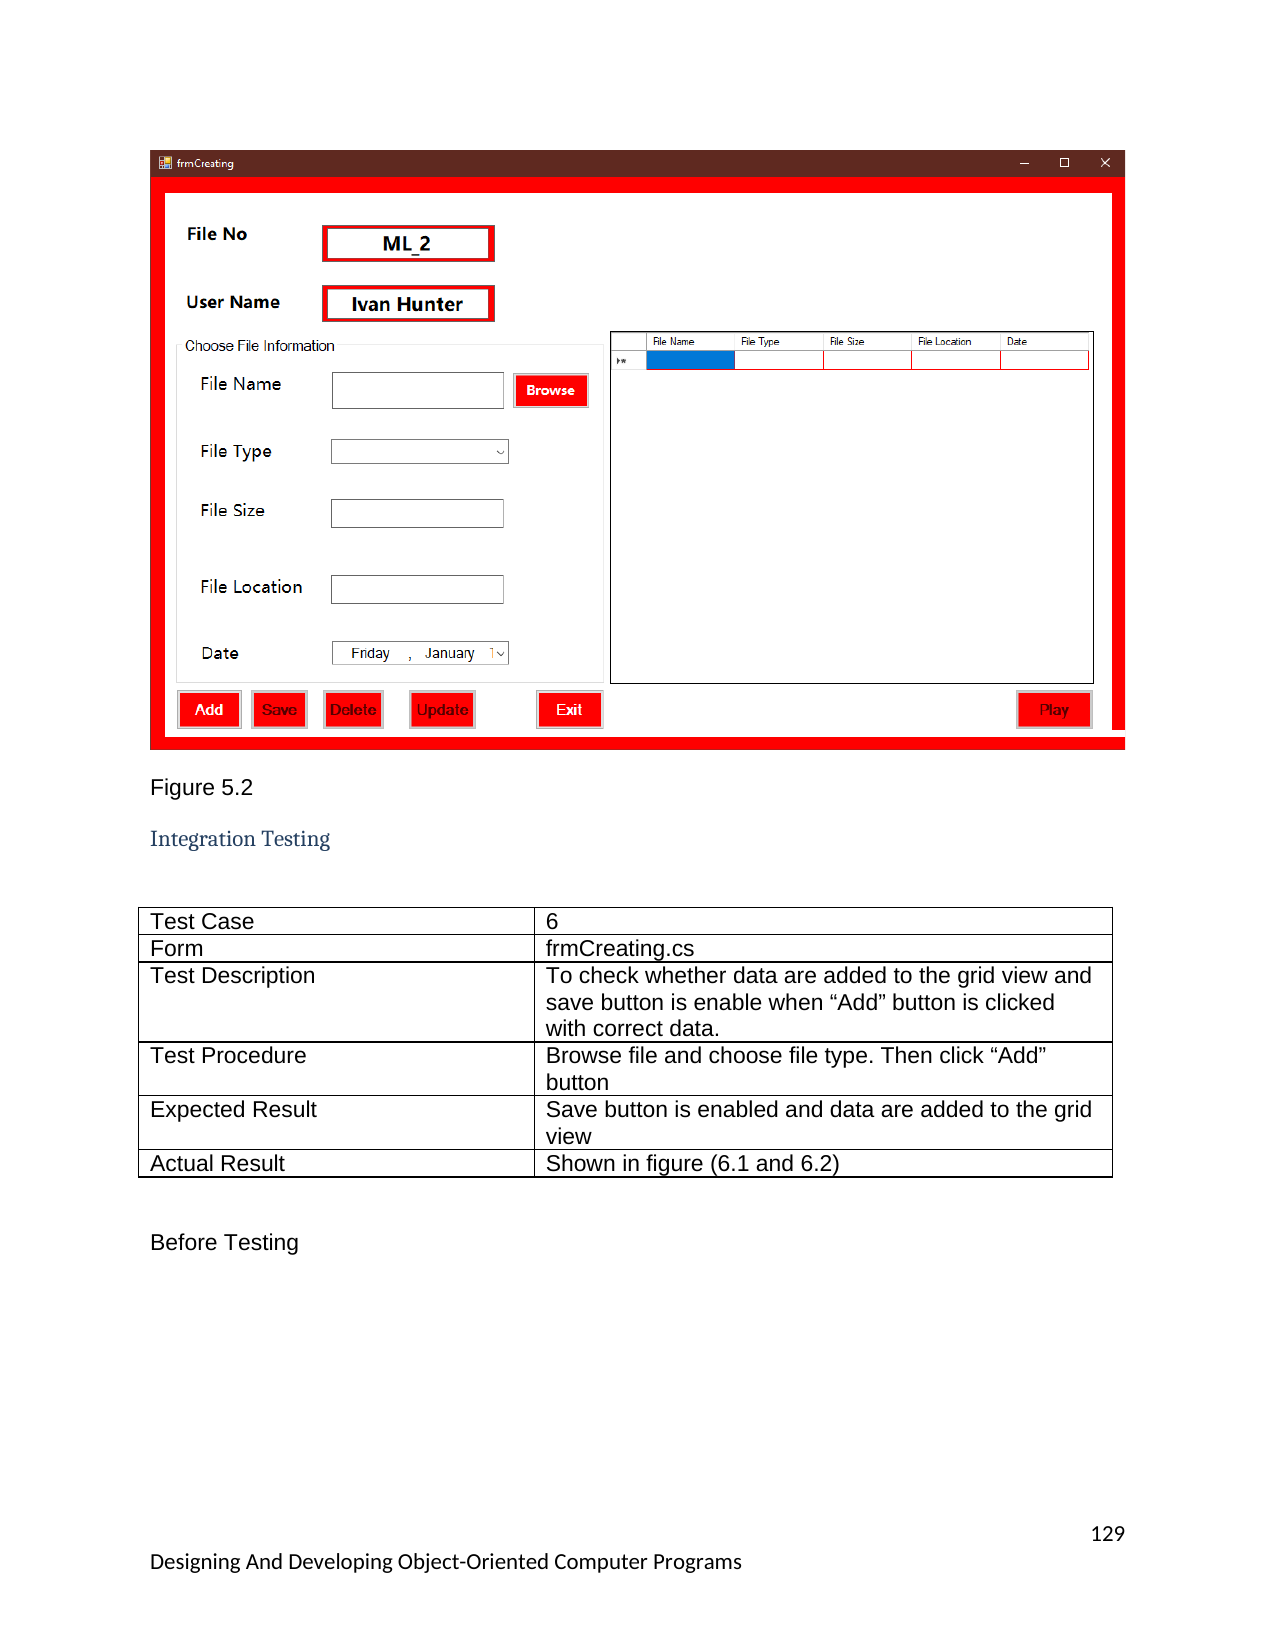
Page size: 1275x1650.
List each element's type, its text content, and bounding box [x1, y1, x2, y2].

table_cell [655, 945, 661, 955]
subtitle Integration Testing [150, 825, 1125, 852]
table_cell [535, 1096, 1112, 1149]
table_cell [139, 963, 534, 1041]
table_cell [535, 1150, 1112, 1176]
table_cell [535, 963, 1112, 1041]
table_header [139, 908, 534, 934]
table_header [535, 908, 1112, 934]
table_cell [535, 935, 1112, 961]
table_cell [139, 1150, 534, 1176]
text Figure 5.2 [150, 774, 1125, 801]
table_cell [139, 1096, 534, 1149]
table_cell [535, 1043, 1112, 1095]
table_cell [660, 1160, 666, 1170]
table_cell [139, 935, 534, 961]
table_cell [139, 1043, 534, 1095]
text Before Testing [150, 1228, 1125, 1255]
picture [150, 150, 1125, 750]
